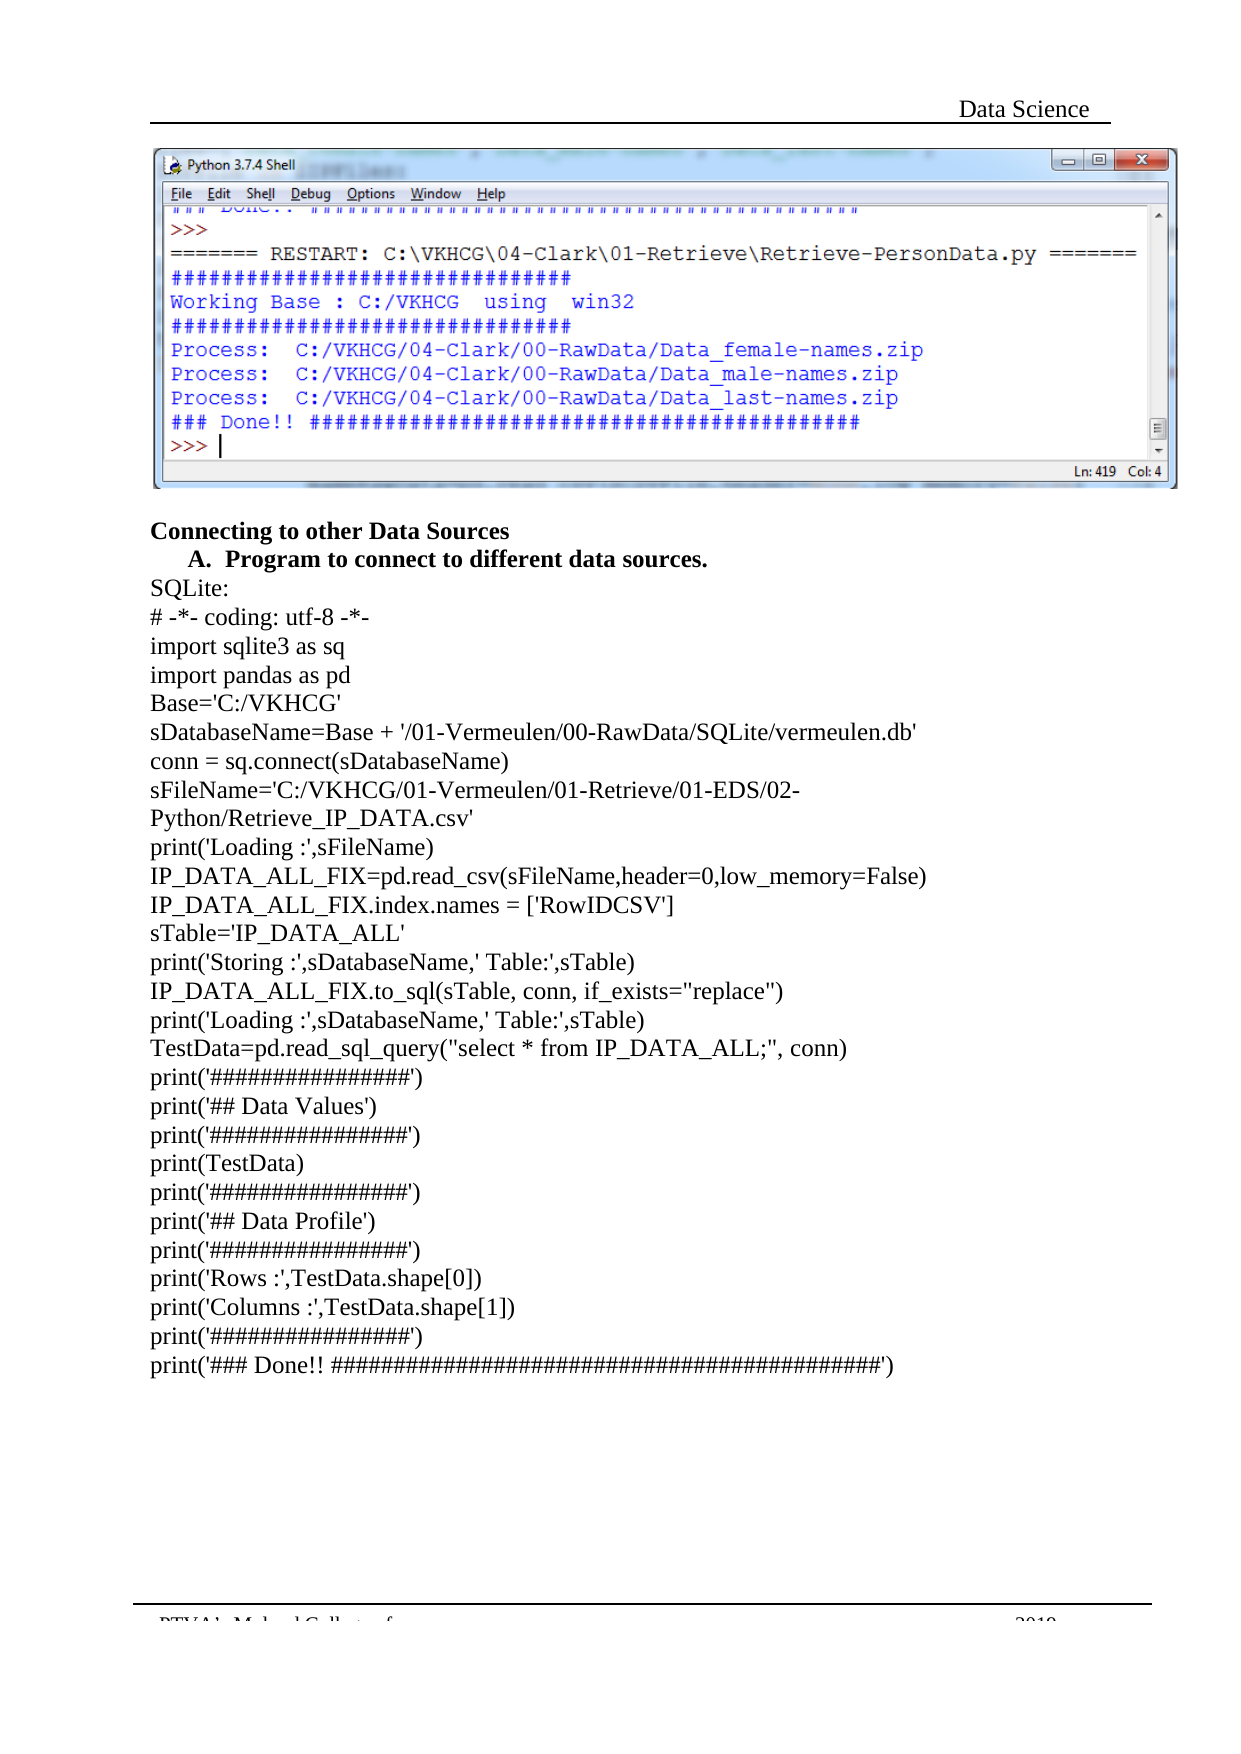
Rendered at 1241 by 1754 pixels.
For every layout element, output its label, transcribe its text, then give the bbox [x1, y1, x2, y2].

text Connecting to other Data Sources [150, 516, 1203, 545]
text sDatabaseName=Base + '/01-Vermeulen/00-RawData/SQLite/vermeulen.db' conn = sq.connect(sDatabaseName) [150, 717, 919, 775]
text print('Loading :',sFileName) IP_DATA_ALL_FIX=pd.read_csv(sFileName,header=0,low_memory=False) IP_DATA_ALL_FIX.index.names = ['RowIDCSV'] sTable='IP_DATA_ALL' [150, 832, 931, 947]
text sFileName='C:/VKHCG/01-Vermeulen/01-Retrieve/01-EDS/02- Python/Retrieve_IP_DATA.csv' [150, 775, 803, 832]
text print('### Done!! ############################################') [150, 1350, 1203, 1378]
text print('## Data Values') print('################') [150, 1091, 428, 1148]
text SQLite: [150, 574, 1203, 602]
text print('## Data Profile') print('################') [150, 1206, 428, 1263]
text print('Rows :',TestData.shape[0]) print('Columns :',TestData.shape[1]) print('################') [150, 1263, 518, 1350]
text print('Storing :',sDatabaseName,' Table:',sTable) IP_DATA_ALL_FIX.to_sql(sTable, conn, if_exists="replace") print('Loading :',sDatabaseName,' Table:',sTable) TestData=pd.read_sql_query("select * from IP_DATA_ALL;", conn) print('################') [150, 947, 848, 1091]
text print(TestData) print('################') [150, 1148, 428, 1206]
picture [153, 148, 1178, 489]
text # -*- coding: utf-8 -*- import sqlite3 as sq import pandas as pd Base='C:/VKHCG' [150, 602, 372, 717]
list Program to connect to different data sources. [187, 545, 1203, 574]
